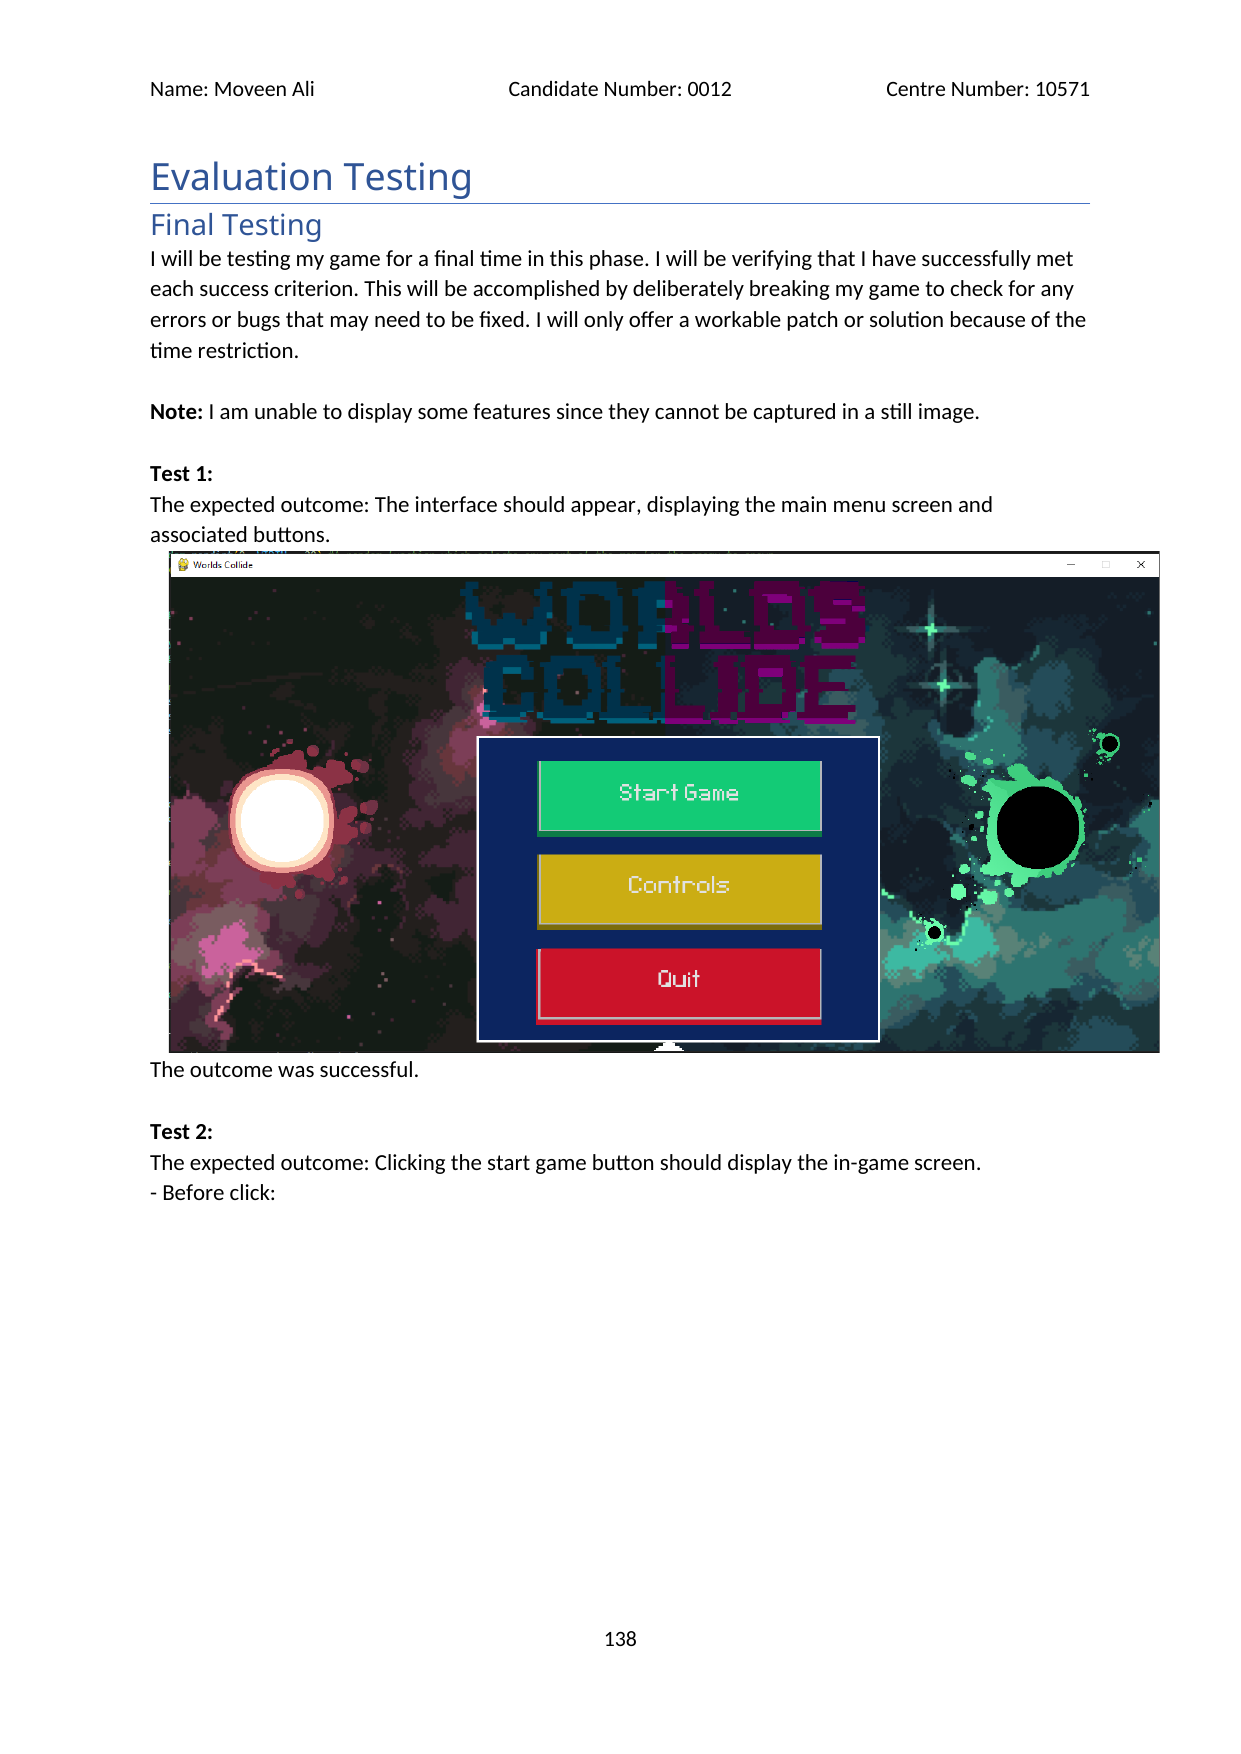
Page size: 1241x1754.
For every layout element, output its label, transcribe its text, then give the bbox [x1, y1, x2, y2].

text The expected outcome: The interface should appear, displaying the main menu screen and associated buttons. [150, 490, 1090, 548]
text The outcome was successful. [150, 551, 1090, 1083]
subtitle Final Testing [150, 204, 1090, 244]
text The expected outcome: Clicking the start game button should display the in-game screen. [150, 1148, 1090, 1176]
text Note: I am unable to display some features since they cannot be captured in a still image. [150, 397, 1090, 426]
text Test 1: [150, 459, 1090, 487]
subtitle Evaluation Testing [150, 150, 1090, 203]
text - Before click: [150, 1178, 1090, 1206]
text Test 2: [150, 1117, 1090, 1145]
text I will be testing my game for a final time in this phase. I will be verifying that I have successfully met each success criterion. This will be accomplished by deliberately breaking my game to check for any errors or bugs that may need to be fixed. I will only offer a workable patch or solution because of the time restriction. [150, 244, 1090, 364]
